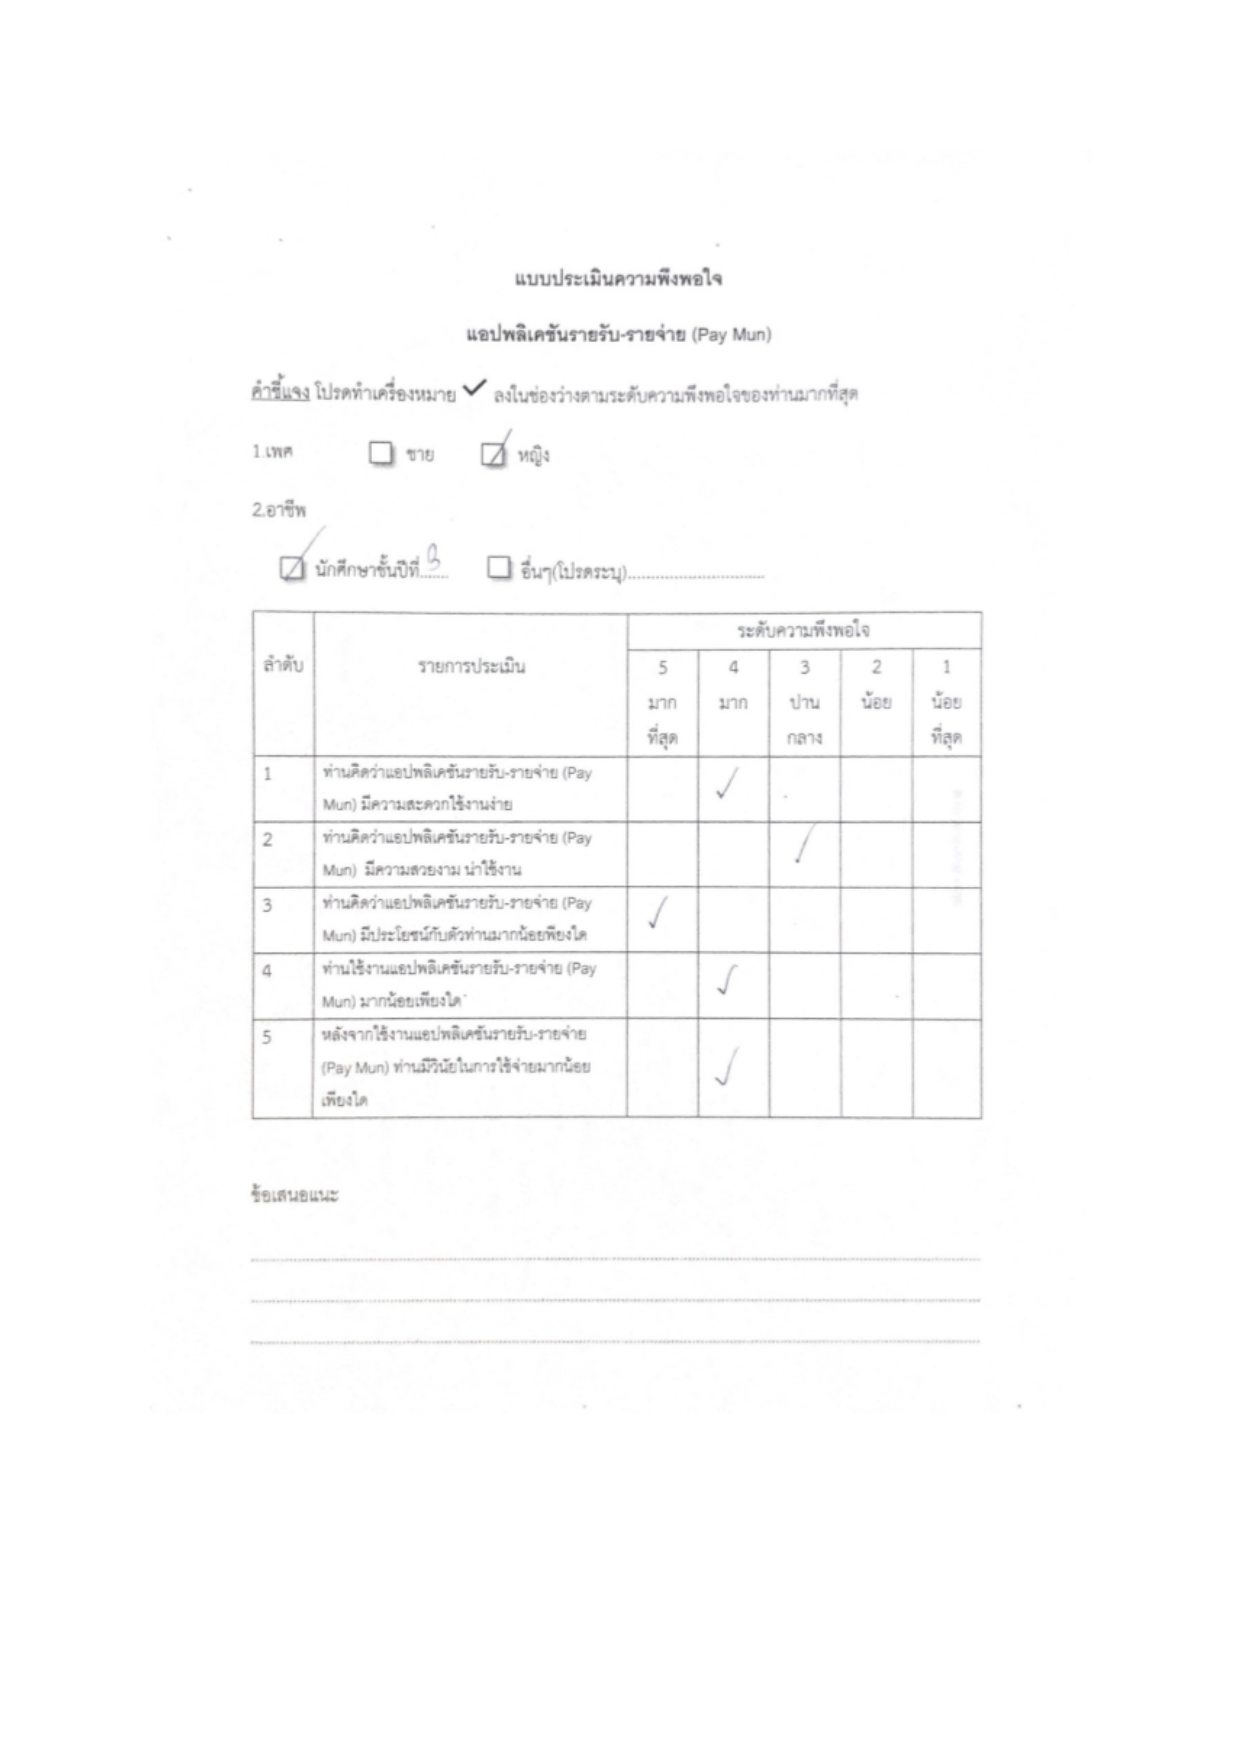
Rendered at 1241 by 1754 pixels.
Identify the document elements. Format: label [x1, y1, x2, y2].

picture [150, 150, 1125, 1414]
